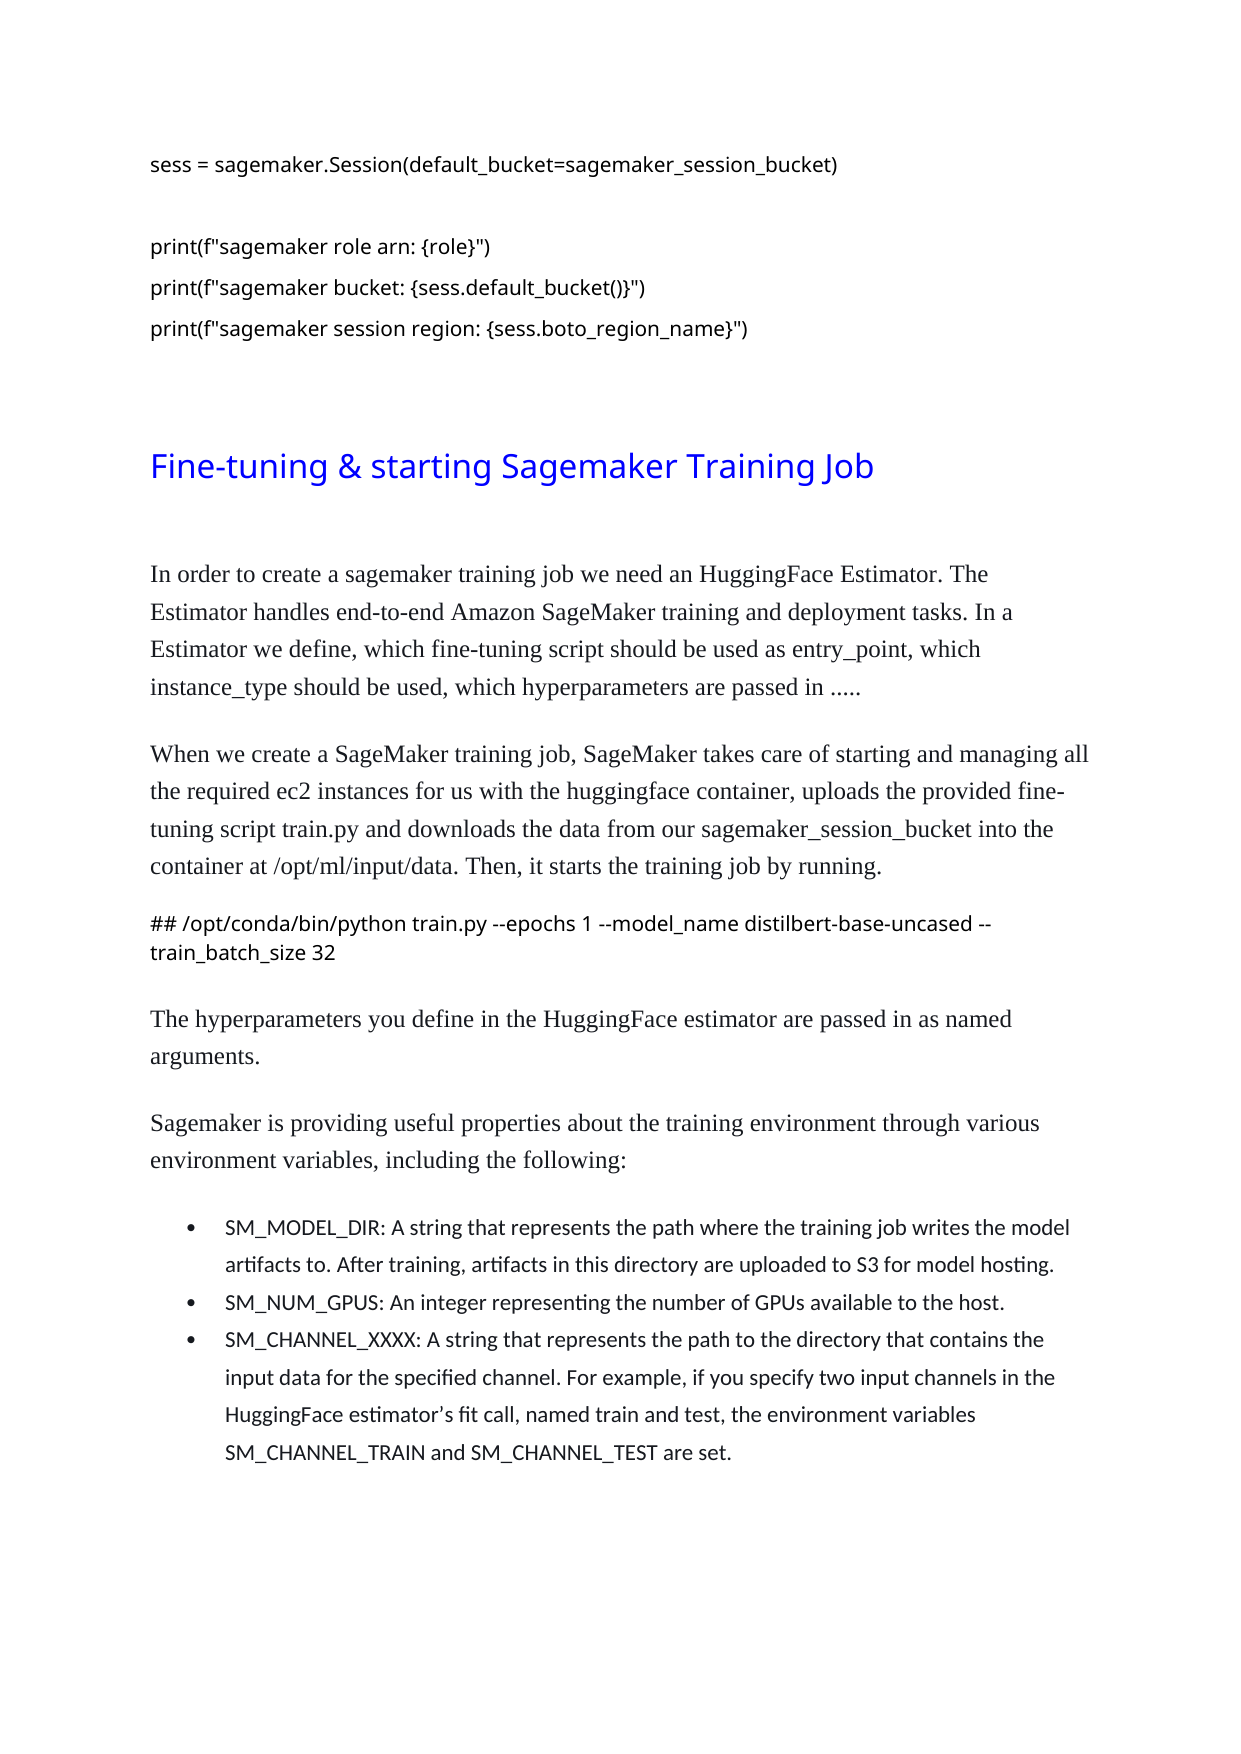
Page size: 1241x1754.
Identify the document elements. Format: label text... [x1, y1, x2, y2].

text The hyperparameters you define in the HuggingFace estimator are passed in as named arguments. [150, 995, 1090, 1070]
text print(f"sagemaker role arn: {role}") [150, 232, 1090, 260]
text print(f"sagemaker session region: {sess.boto_region_name}") [150, 314, 1090, 342]
list SM_CHANNEL_XXXX: A string that represents the path to the directory that contains the input data for the specified channel. For example, if you specify two input channels in the HuggingFace estimator’s fit call, named train and test, the environment variables SM_CHANNEL_TRAIN and SM_CHANNEL_TEST are set. [187, 1316, 1090, 1466]
list SM_NUM_GPUS: An integer representing the number of GPUs available to the host. [187, 1278, 1090, 1316]
text When we create a SageMaker training job, SageMaker takes care of starting and managing all the required ec2 instances for us with the huggingface container, uploads the provided fine-tuning script train.py and downloads the data from our sagemaker_session_bucket into the container at /opt/ml/input/data. Then, it starts the training job by running. [150, 730, 1090, 880]
text Sagemaker is providing useful properties about the training environment through various environment variables, including the following: [150, 1099, 1090, 1174]
list SM_MODEL_DIR: A string that represents the path where the training job writes the model artifacts to. After training, artifacts in this directory are uploaded to S3 for model hosting. [187, 1203, 1090, 1278]
subtitle Fine-tuning & starting Sagemaker Training Job [150, 442, 1090, 488]
text sess = sagemaker.Session(default_bucket=sagemaker_session_bucket) [150, 150, 1090, 178]
text ## /opt/conda/bin/python train.py --epochs 1 --model_name distilbert-base-uncased --train_batch_size 32 [150, 909, 1090, 966]
text print(f"sagemaker bucket: {sess.default_bucket()}") [150, 273, 1090, 301]
text In order to create a sagemaker training job we need an HuggingFace Estimator. The Estimator handles end-to-end Amazon SageMaker training and deployment tasks. In a Estimator we define, which fine-tuning script should be used as entry_point, which instance_type should be used, which hyperparameters are passed in ..... [150, 551, 1090, 701]
